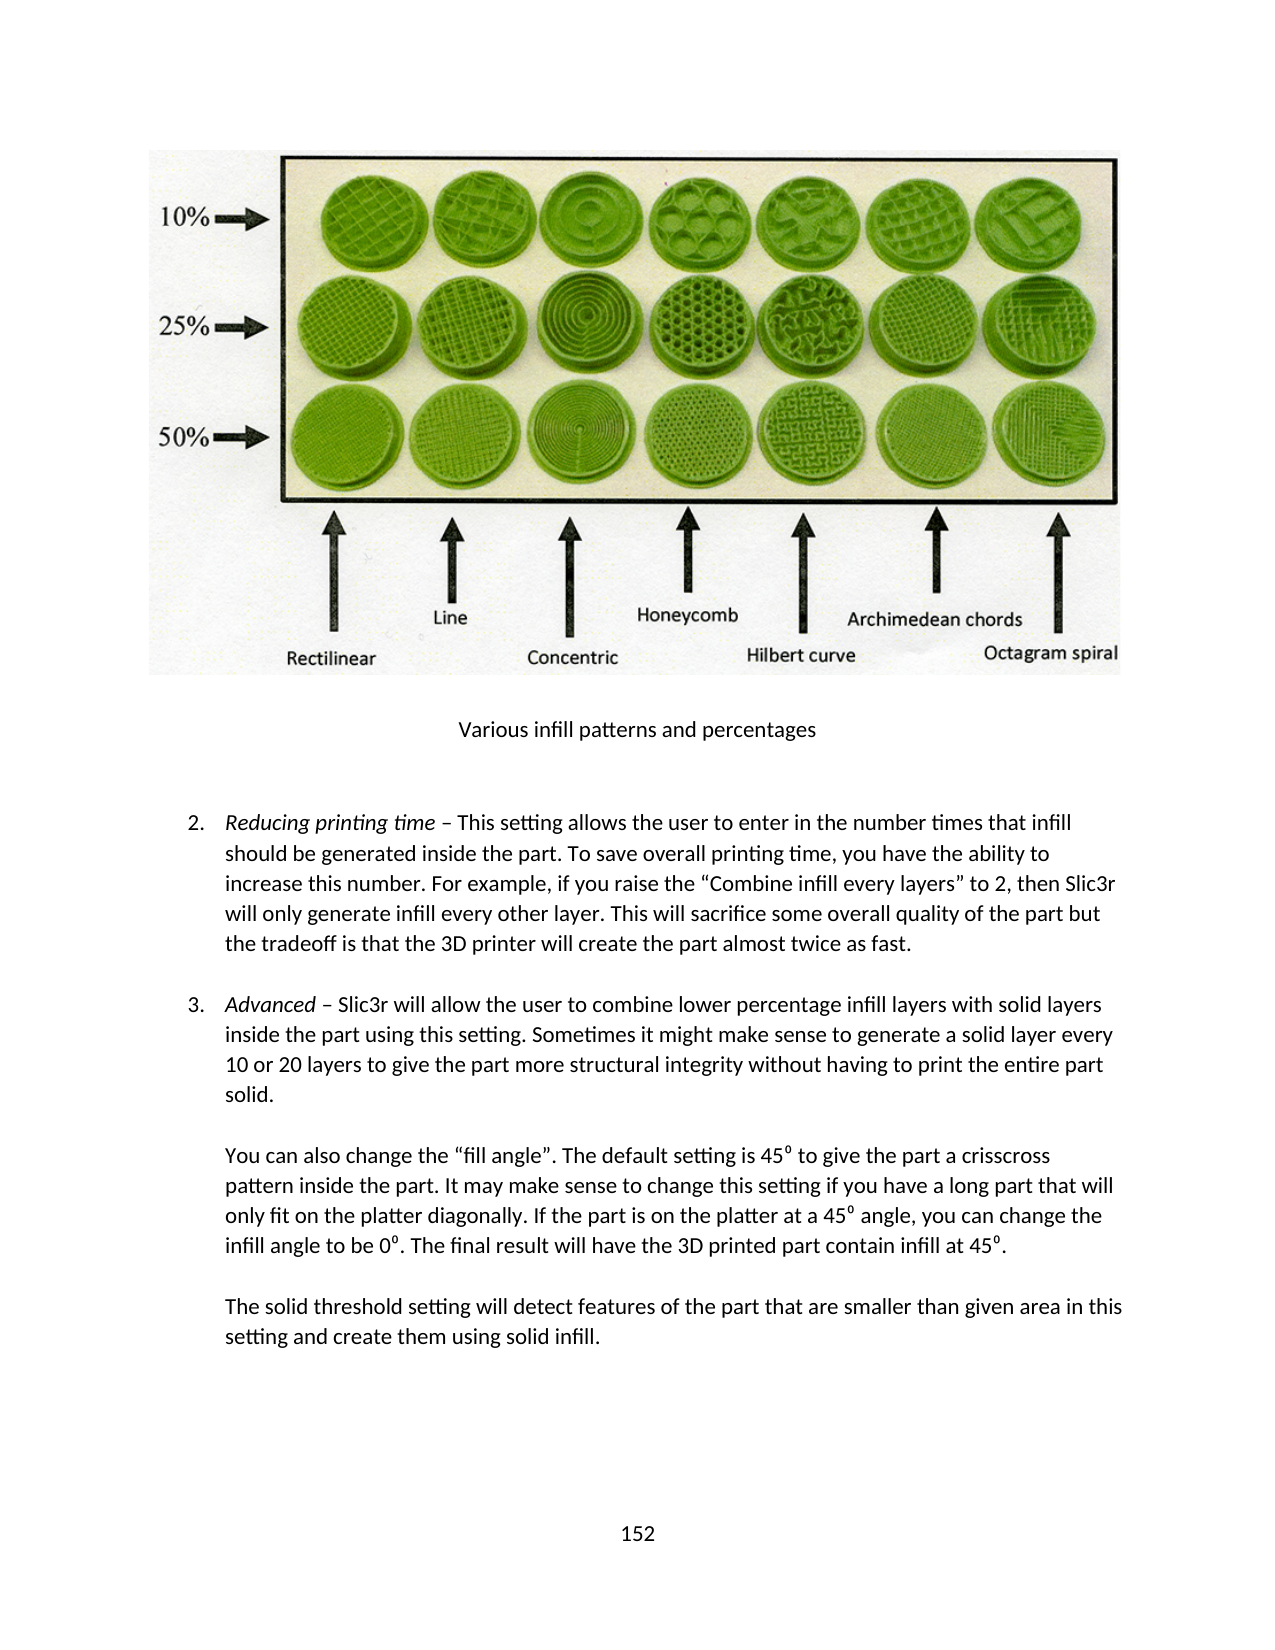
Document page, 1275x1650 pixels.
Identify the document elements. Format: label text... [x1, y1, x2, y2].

list You can also change the “fill angle”. The default setting is 45⁰ to give the part a crisscross pattern inside the part. It may make sense to change this setting if you have a long part that will only fit on the platter diagonally. If the part is on the platter at a 45⁰ angle, you can change the infill angle to be 0⁰. The final result will have the 3D printed part contain infill at 45⁰. [225, 1141, 1125, 1259]
picture [148, 150, 1120, 675]
list Advanced – Slic3r will allow the user to combine lower percentage infill layers with solid layers inside the part using this setting. Sometimes it might make sense to generate a solid layer every 10 or 20 layers to give the part more structural integrity without having to print the entire part solid. [187, 990, 1125, 1108]
list Reducing printing time – This setting allows the user to enter in the number times that infill should be generated inside the part. To save overall printing time, you have the ability to increase this number. For example, if you raise the “Combine infill every layers” to 2, then Slic3r will only generate infill every other layer. This will sacrifice some overall quality of the part but the tradeoff is that the 3D printer will create the part almost twice as fast. [187, 808, 1125, 957]
list The solid threshold setting will detect features of the part that are smaller than given area in this setting and create them using solid infill. [225, 1292, 1125, 1350]
